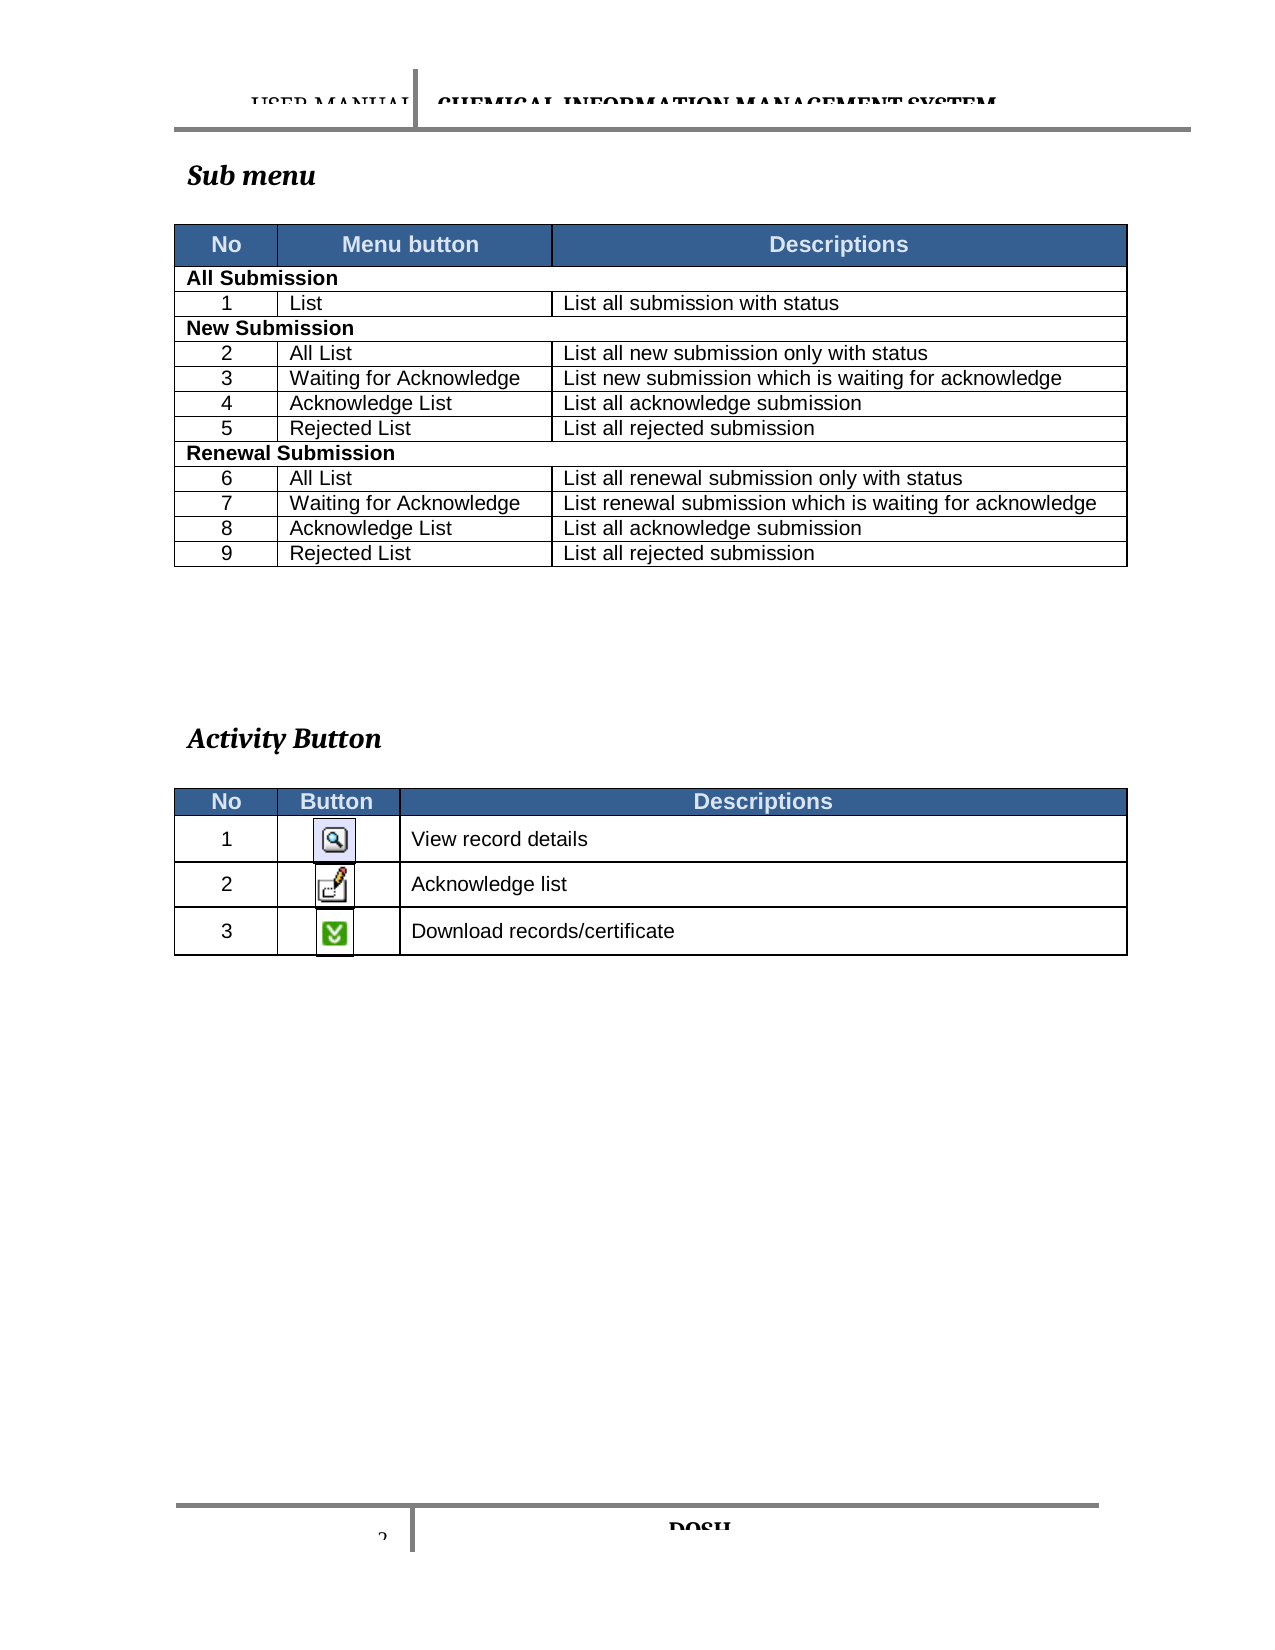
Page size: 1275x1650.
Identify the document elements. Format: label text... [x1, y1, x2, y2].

table_cell 9 [175, 542, 277, 566]
table_cell All Submission [175, 267, 1126, 291]
table_cell 5 [175, 417, 277, 441]
table_cell List all acknowledge submission [553, 517, 1126, 541]
table_cell 1 [175, 816, 277, 861]
table_cell Acknowledge List [278, 392, 551, 416]
table_cell Acknowledge List [278, 517, 551, 541]
table_header No [175, 225, 277, 266]
table_cell 8 [175, 517, 277, 541]
text Sub menu [187, 159, 1112, 190]
table_cell 7 [175, 492, 277, 516]
table_cell List all acknowledge submission [553, 392, 1126, 416]
table_cell List [278, 292, 551, 316]
table_header No [175, 789, 277, 815]
table_cell New Submission [175, 317, 1126, 341]
table_cell Waiting for Acknowledge [278, 492, 551, 516]
table_header Menu button [278, 225, 551, 266]
table_header Descriptions [401, 789, 1126, 815]
table_cell 3 [175, 908, 277, 954]
table_cell List all new submission only with status [553, 342, 1126, 366]
table_cell Rejected List [278, 417, 551, 441]
table_cell List new submission which is waiting for acknowledge [553, 367, 1126, 391]
table_cell Acknowledge list [401, 863, 1126, 906]
table_cell List all renewal submission only with status [553, 467, 1126, 491]
table_header Descriptions [553, 225, 1126, 266]
table_header Button [278, 789, 399, 815]
table_cell List all rejected submission [553, 542, 1126, 566]
table_cell Download records/certificate [401, 908, 1126, 954]
table_cell Renewal Submission [175, 442, 1126, 466]
table_cell 3 [175, 367, 277, 391]
table_cell 2 [175, 863, 277, 906]
table_cell [278, 863, 399, 906]
text Activity Button [187, 722, 1112, 756]
table_cell List renewal submission which is waiting for acknowledge [553, 492, 1126, 516]
table_cell [278, 908, 399, 954]
table_cell 6 [175, 467, 277, 491]
table_cell List all rejected submission [553, 417, 1126, 441]
table_cell Waiting for Acknowledge [278, 367, 551, 391]
table_cell [278, 816, 399, 861]
table_cell 2 [175, 342, 277, 366]
table_cell List all submission with status [553, 292, 1126, 316]
table_cell View record details [401, 816, 1126, 861]
table_cell 1 [175, 292, 277, 316]
table_cell All List [278, 342, 551, 366]
table_cell 4 [175, 392, 277, 416]
table_cell All List [278, 467, 551, 491]
table_cell Rejected List [278, 542, 551, 566]
